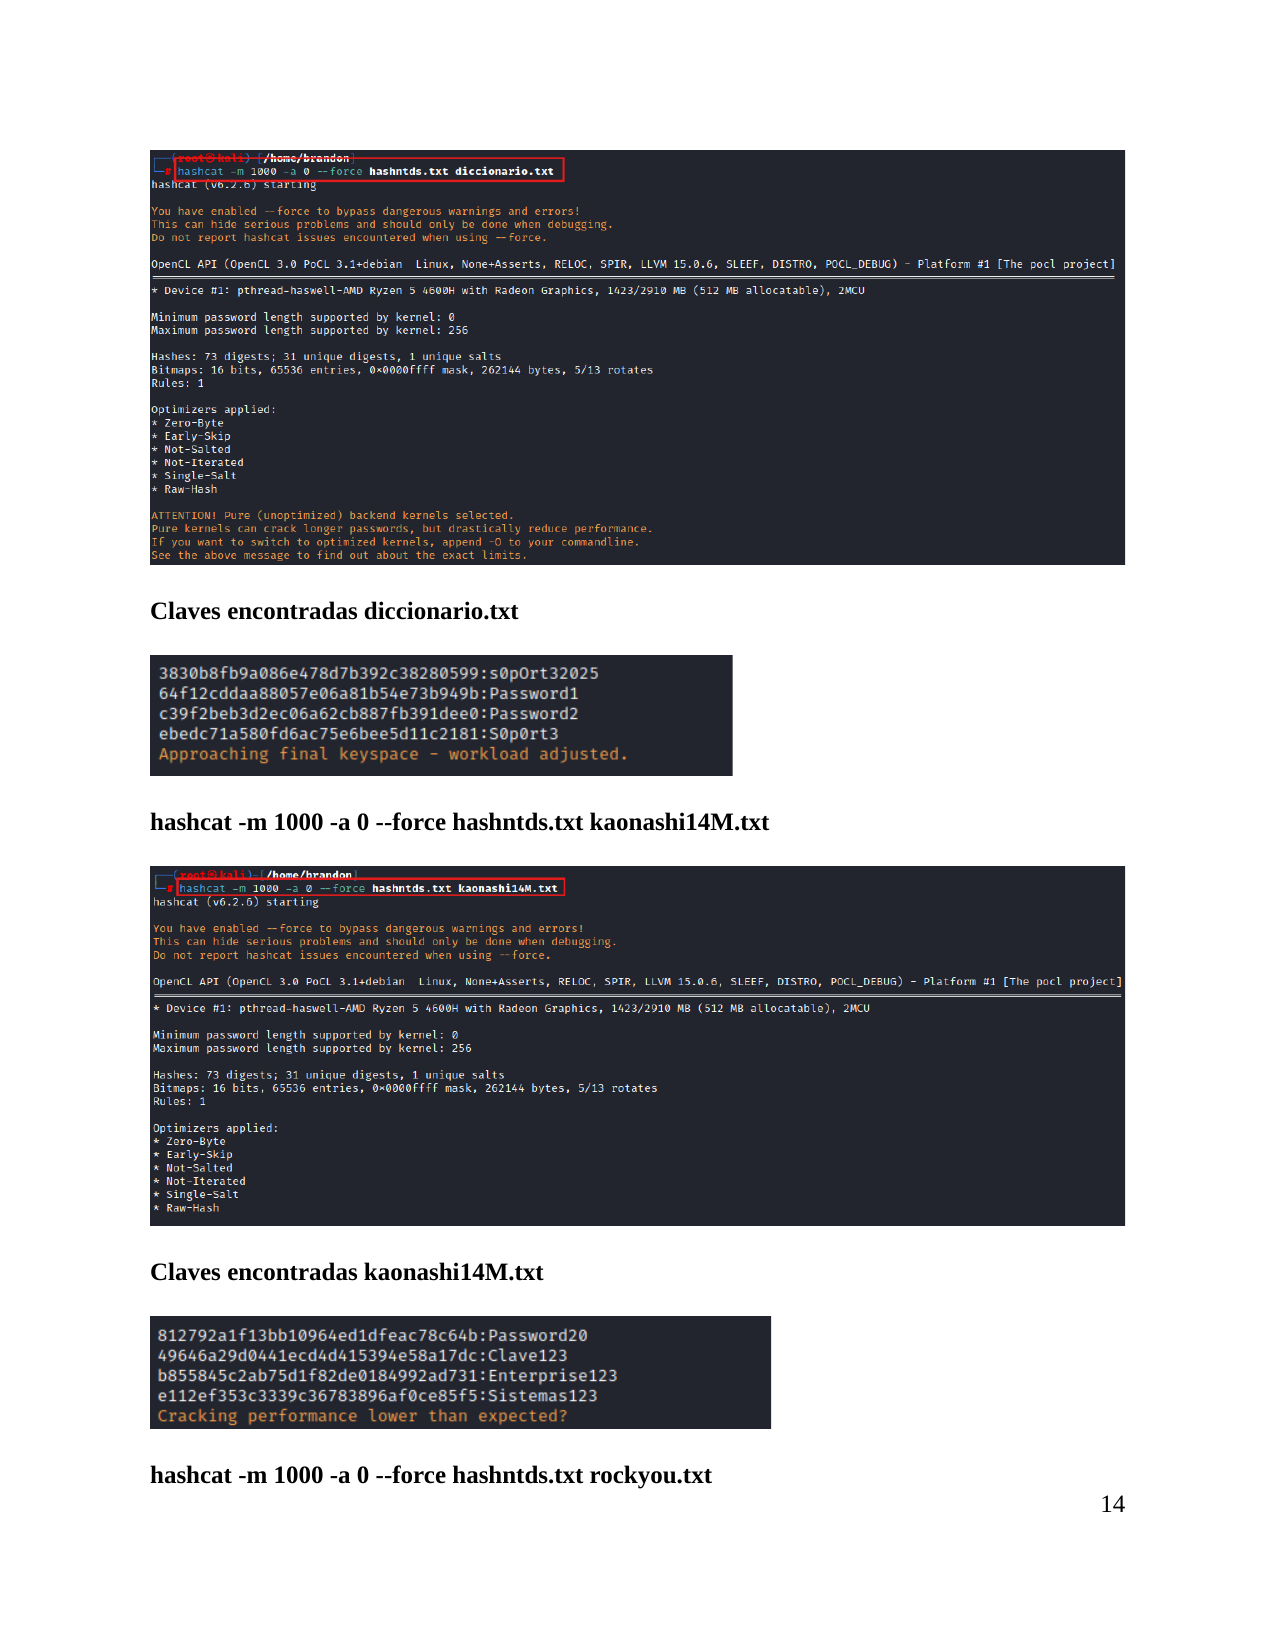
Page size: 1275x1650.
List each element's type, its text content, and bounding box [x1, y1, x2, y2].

picture [150, 866, 1125, 1226]
text hashcat -m 1000 -a 0 --force hashntds.txt rockyou.txt [150, 1460, 1125, 1489]
picture [150, 655, 733, 776]
picture [150, 150, 1125, 565]
text Claves encontradas kaonashi14M.txt [150, 1257, 1125, 1285]
text Claves encontradas diccionario.txt [150, 596, 1125, 625]
picture [150, 1316, 772, 1429]
text hashcat -m 1000 -a 0 --force hashntds.txt kaonashi14M.txt [150, 807, 1125, 836]
